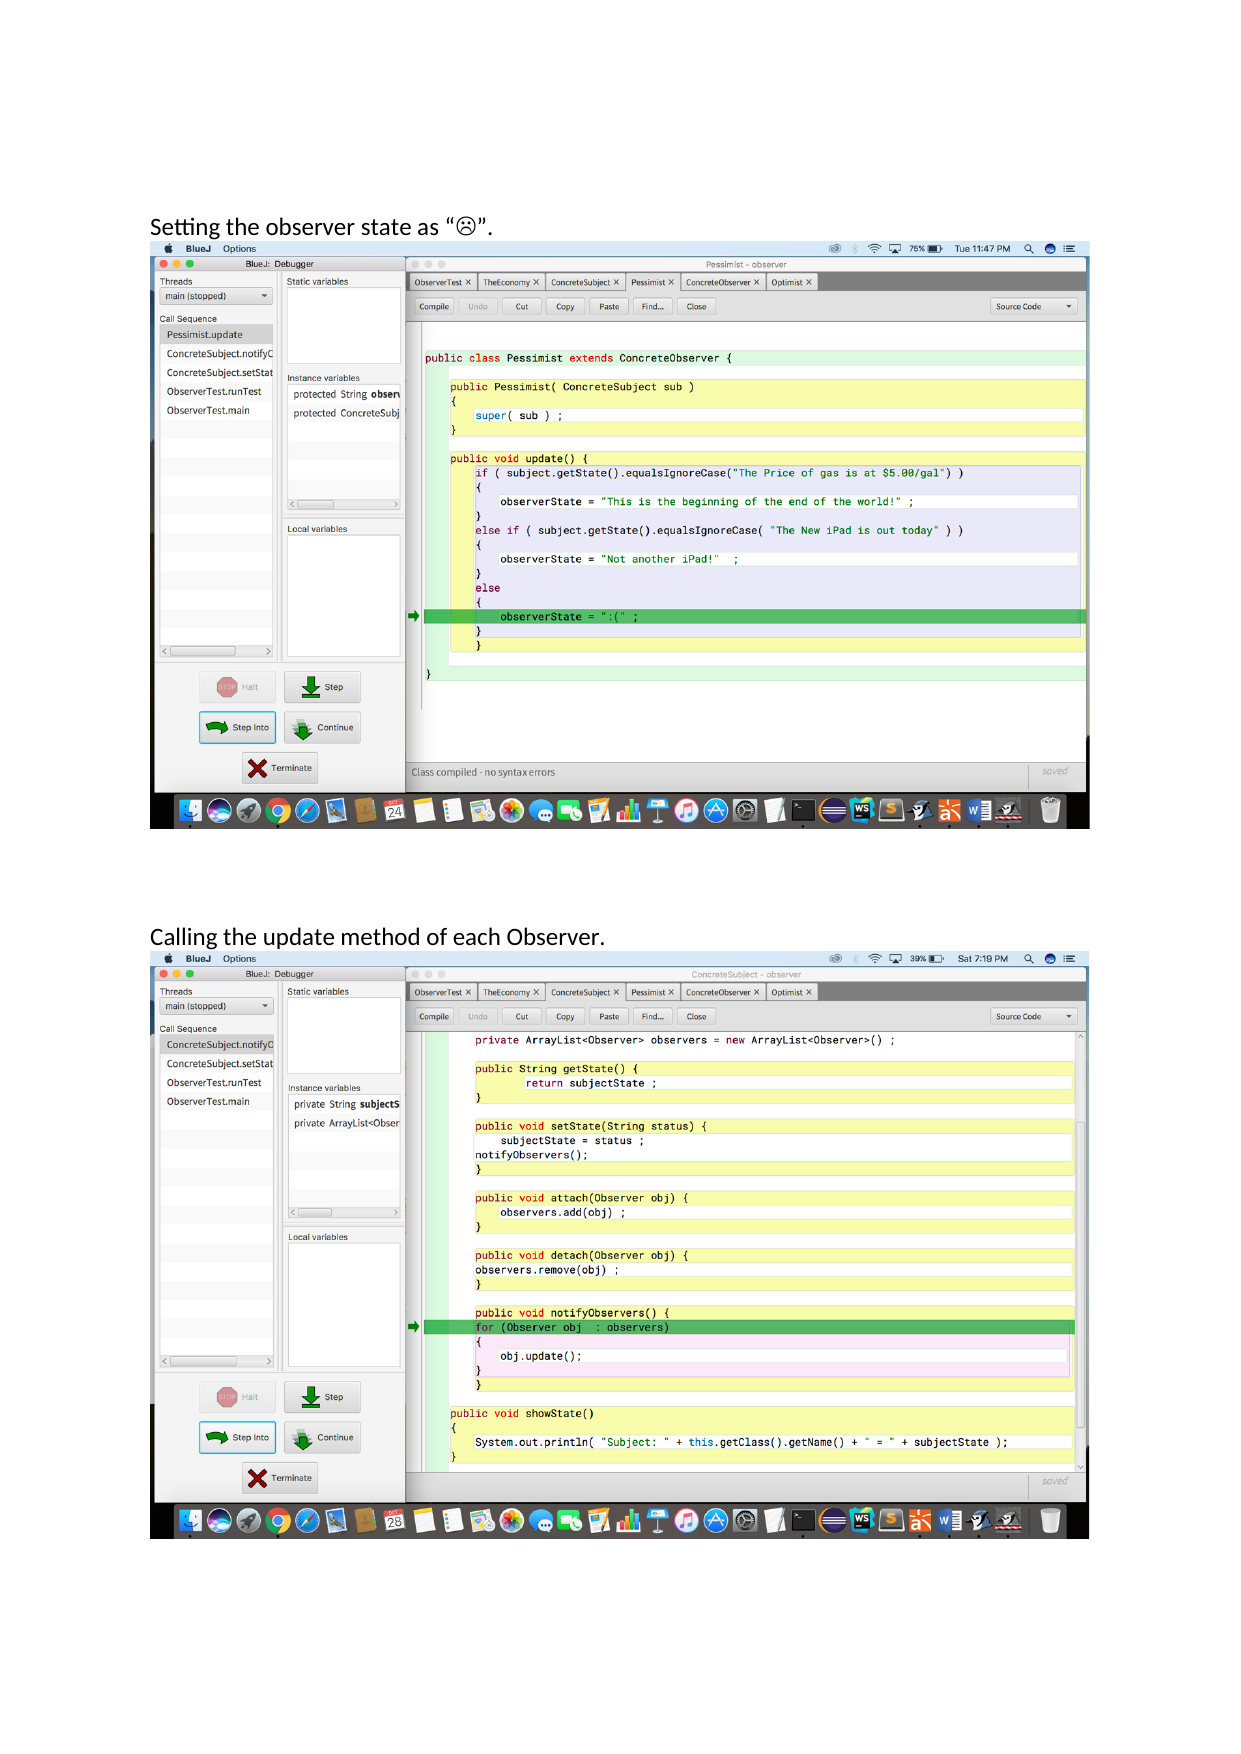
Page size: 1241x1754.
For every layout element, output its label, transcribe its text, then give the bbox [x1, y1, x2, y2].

picture [150, 951, 1090, 1539]
text Calling the update method of each Observer. [150, 921, 1090, 951]
picture [150, 241, 1090, 829]
text Setting the observer state as “”. [150, 211, 1090, 241]
